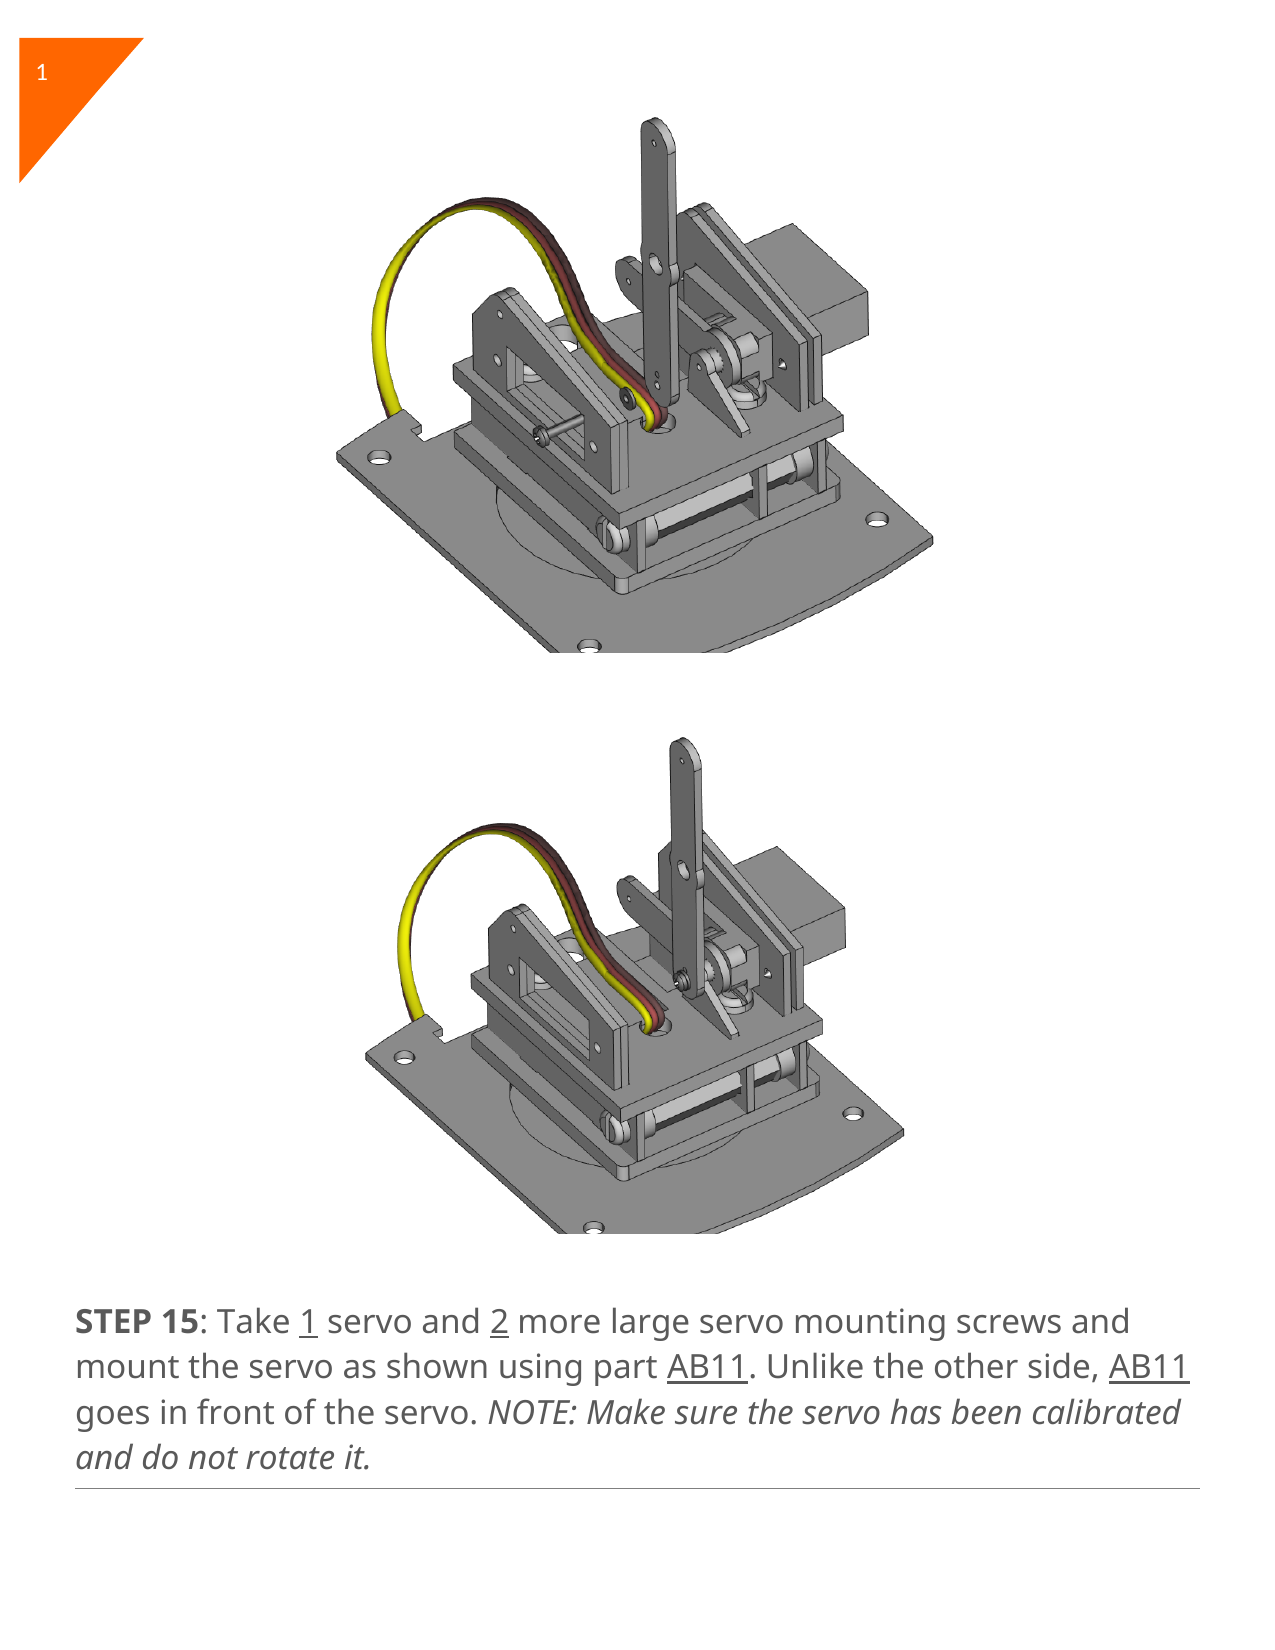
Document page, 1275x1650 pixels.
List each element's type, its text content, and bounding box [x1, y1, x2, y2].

picture [360, 737, 915, 1234]
picture [327, 103, 948, 653]
text STEP 15: Take 1 servo and 2 more large servo mounting screws and mount the servo as shown using part AB11. Unlike the other side, AB11 goes in front of the servo. NOTE: Make sure the servo has been calibrated and do not rotate it. [75, 1298, 1200, 1488]
